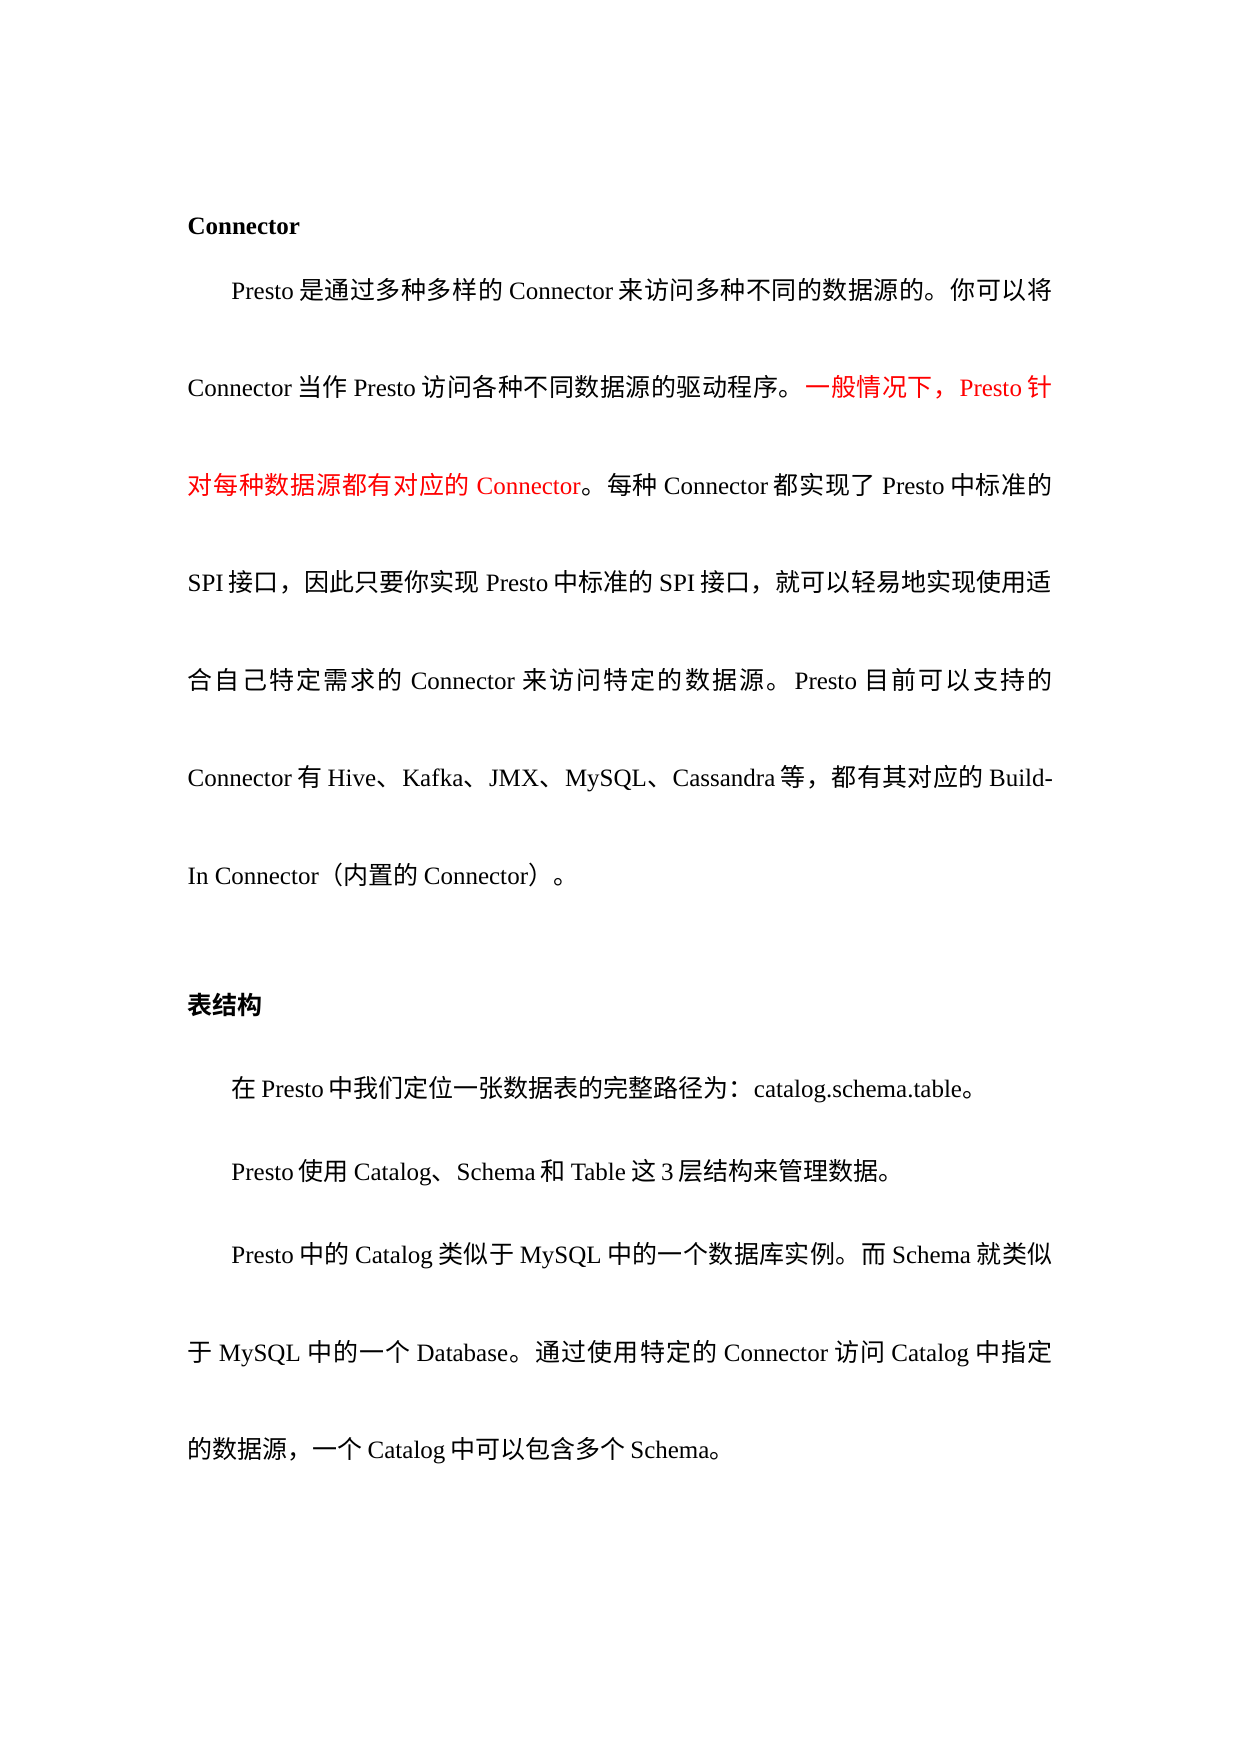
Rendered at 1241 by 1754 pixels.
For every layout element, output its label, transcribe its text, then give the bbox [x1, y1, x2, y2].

text Presto是通过多种多样的Connector来访问多种不同的数据源的。你可以将Connector当作Presto访问各种不同数据源的驱动程序。一般情况下，Presto针对每种数据源都有对应的Connector。每种Connector都实现了Presto中标准的SPI接口，因此只要你实现Presto中标准的SPI接口，就可以轻易地实现使用适合自己特定需求的Connector来访问特定的数据源。Presto目前可以支持的Connector有Hive、Kafka、JMX、MySQL、Cassandra等，都有其对应的Build-In Connector（内置的Connector）。 [187, 256, 1053, 906]
text Presto中的Catalog类似于MySQL中的一个数据库实例。而Schema就类似于MySQL中的一个Database。通过使用特定的Connector访问Catalog中指定的数据源，一个Catalog中可以包含多个Schema。 [187, 1220, 1053, 1480]
text 在Presto中我们定位一张数据表的完整路径为：catalog.schema.table。 [187, 1054, 1053, 1119]
subtitle Connector [187, 209, 1053, 241]
text Presto使用Catalog、Schema和Table这3层结构来管理数据。 [187, 1137, 1053, 1202]
subtitle 表结构 [187, 971, 1053, 1036]
